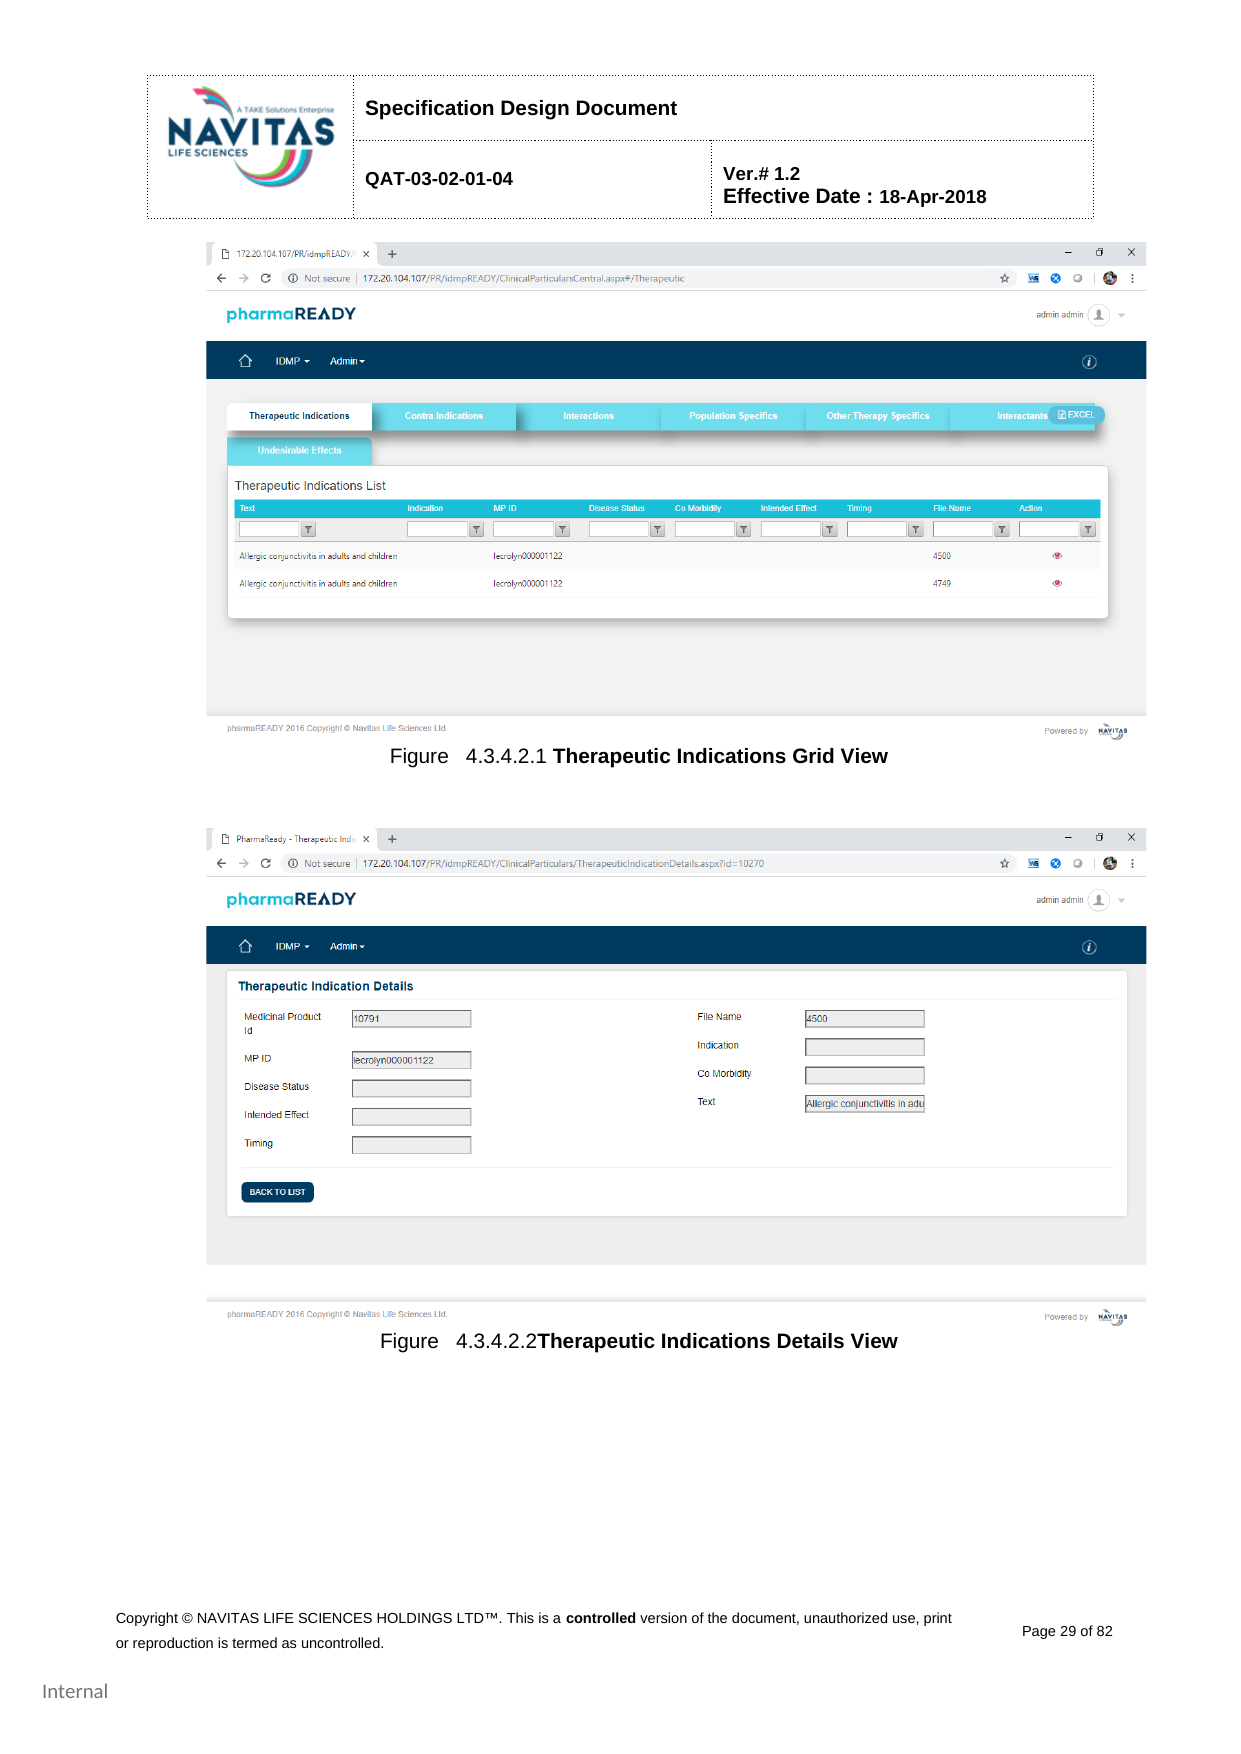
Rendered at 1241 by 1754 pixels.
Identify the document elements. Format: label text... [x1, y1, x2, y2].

text Figure 4.3.4.2.2Therapeutic Indications Details View [187, 1329, 1090, 1353]
picture [157, 82, 342, 194]
picture [206, 242, 1147, 744]
picture [206, 828, 1147, 1330]
text Figure 4.3.4.2.1 Therapeutic Indications Grid View [187, 744, 1090, 768]
